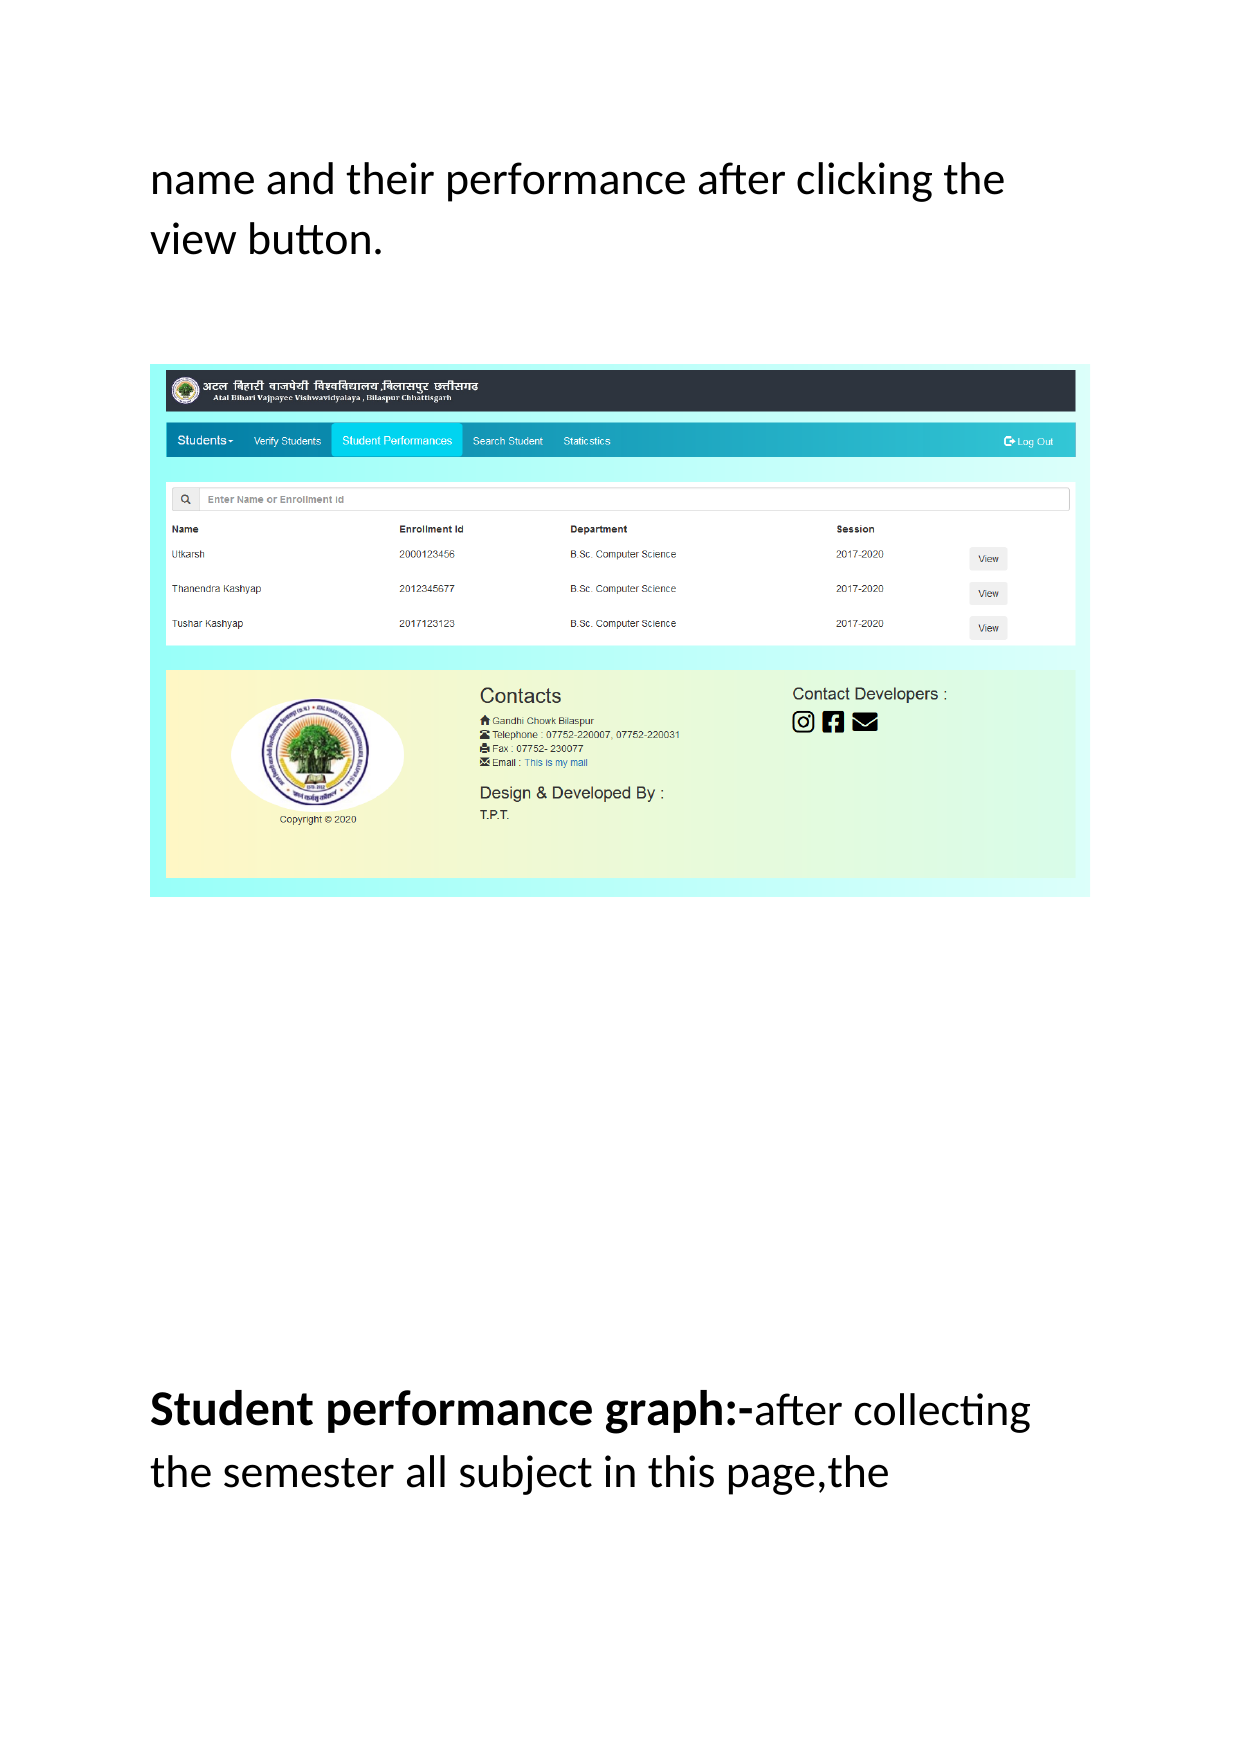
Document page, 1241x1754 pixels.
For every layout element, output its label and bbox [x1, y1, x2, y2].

picture [150, 364, 1091, 897]
text [150, 1377, 1090, 1498]
text [150, 150, 1090, 266]
